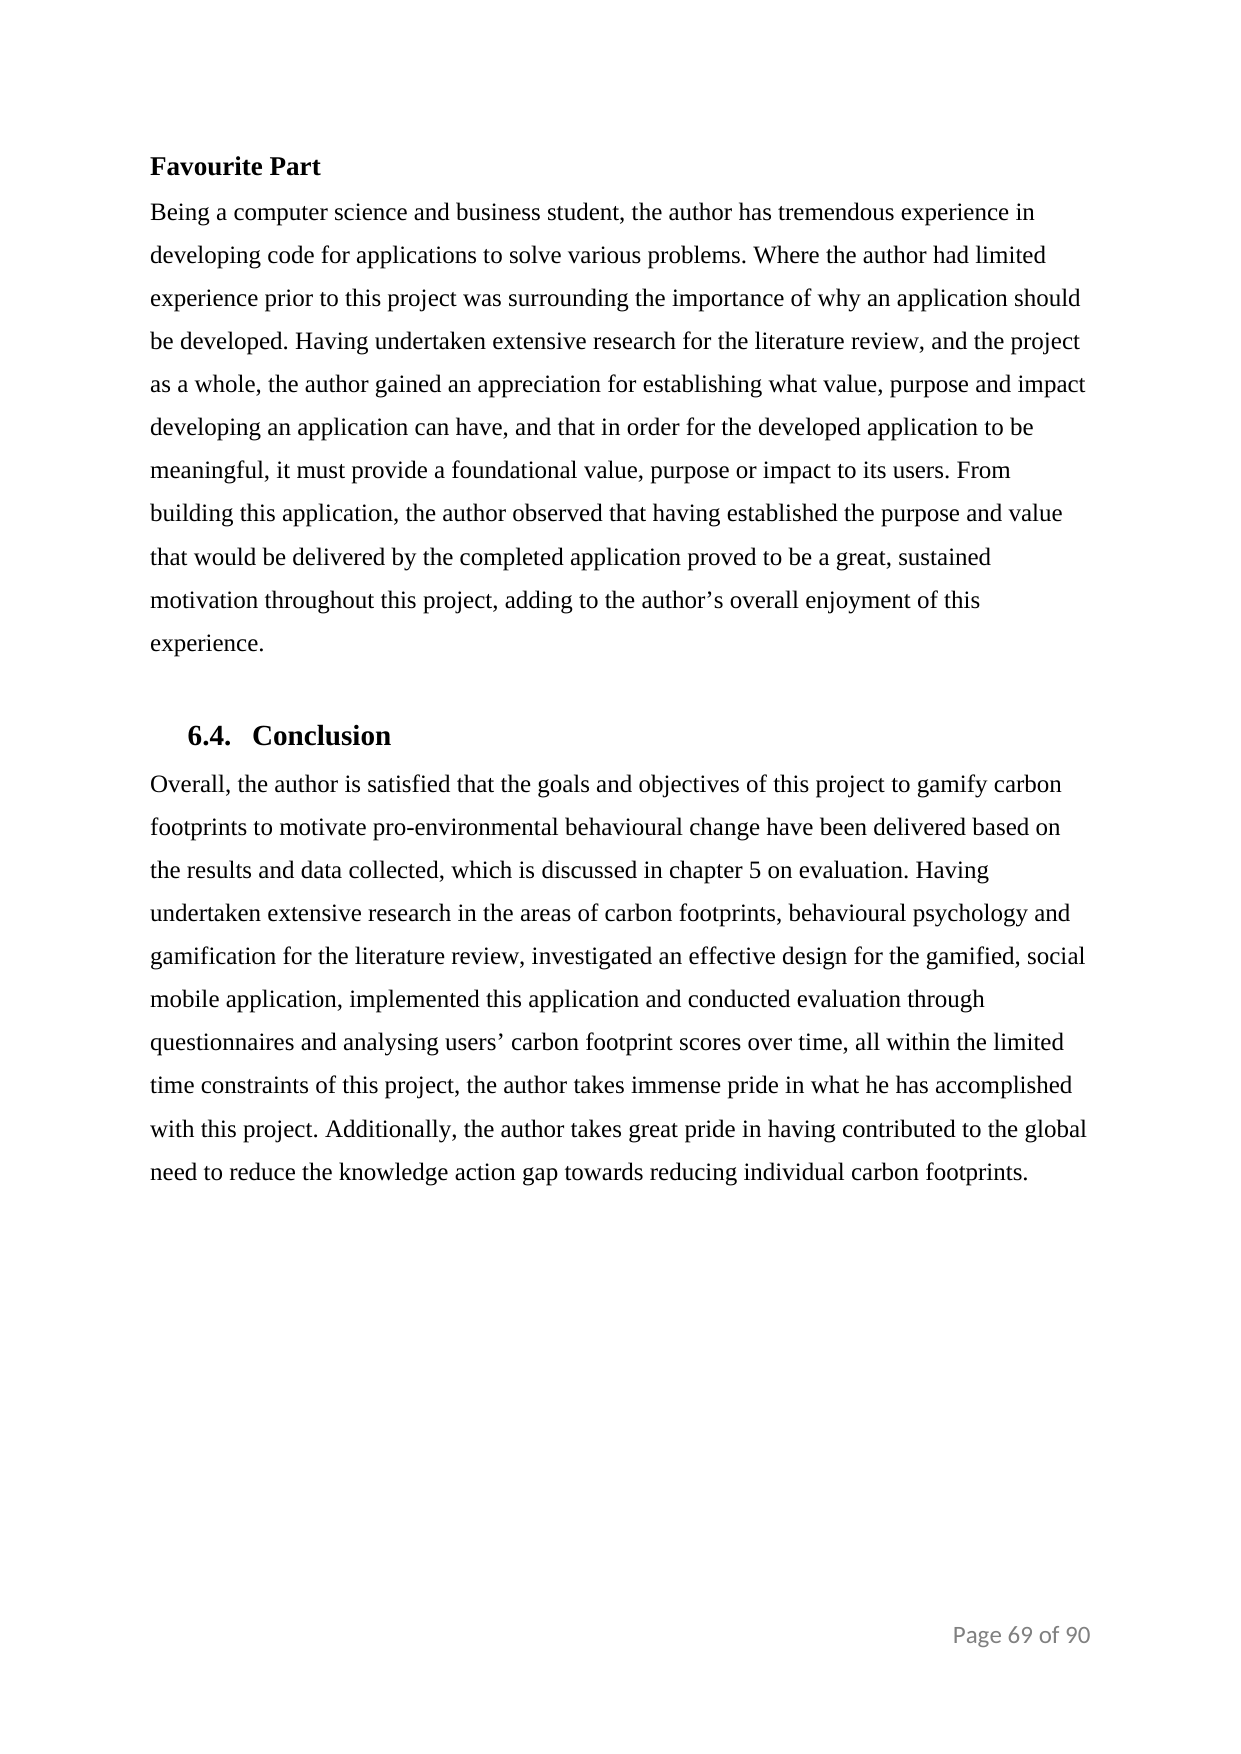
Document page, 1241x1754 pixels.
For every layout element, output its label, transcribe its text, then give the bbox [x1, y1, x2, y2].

subtitle Favourite Part [150, 150, 1090, 181]
subtitle Conclusion [187, 718, 1090, 752]
text Overall, the author is satisfied that the goals and objectives of this project to gamify carbon footprints to motivate pro-environmental behavioural change have been delivered based on the results and data collected, which is discussed in chapter 5 on evaluation. Having undertaken extensive research in the areas of carbon footprints, behavioural psychology and gamification for the literature review, investigated an effective design for the gamified, social mobile application, implemented this application and conducted evaluation through questionnaires and analysing users’ carbon footprint scores over time, all within the limited time constraints of this project, the author takes immense pride in what he has accomplished with this project. Additionally, the author takes great pride in having contributed to the global need to reduce the knowledge action gap towards reducing individual carbon footprints. [150, 769, 1090, 1186]
text Being a computer science and business student, the author has tremendous experience in developing code for applications to solve various problems. Where the author had limited experience prior to this project was surrounding the importance of why an application should be developed. Having undertaken extensive research for the literature review, and the project as a whole, the author gained an appreciation for establishing what value, purpose and impact developing an application can have, and that in order for the developed application to be meaningful, it must provide a foundational value, purpose or impact to its users. From building this application, the author observed that having established the purpose and value that would be delivered by the completed application proved to be a great, sustained motivation throughout this project, adding to the author’s overall enjoyment of this experience. [150, 197, 1090, 657]
